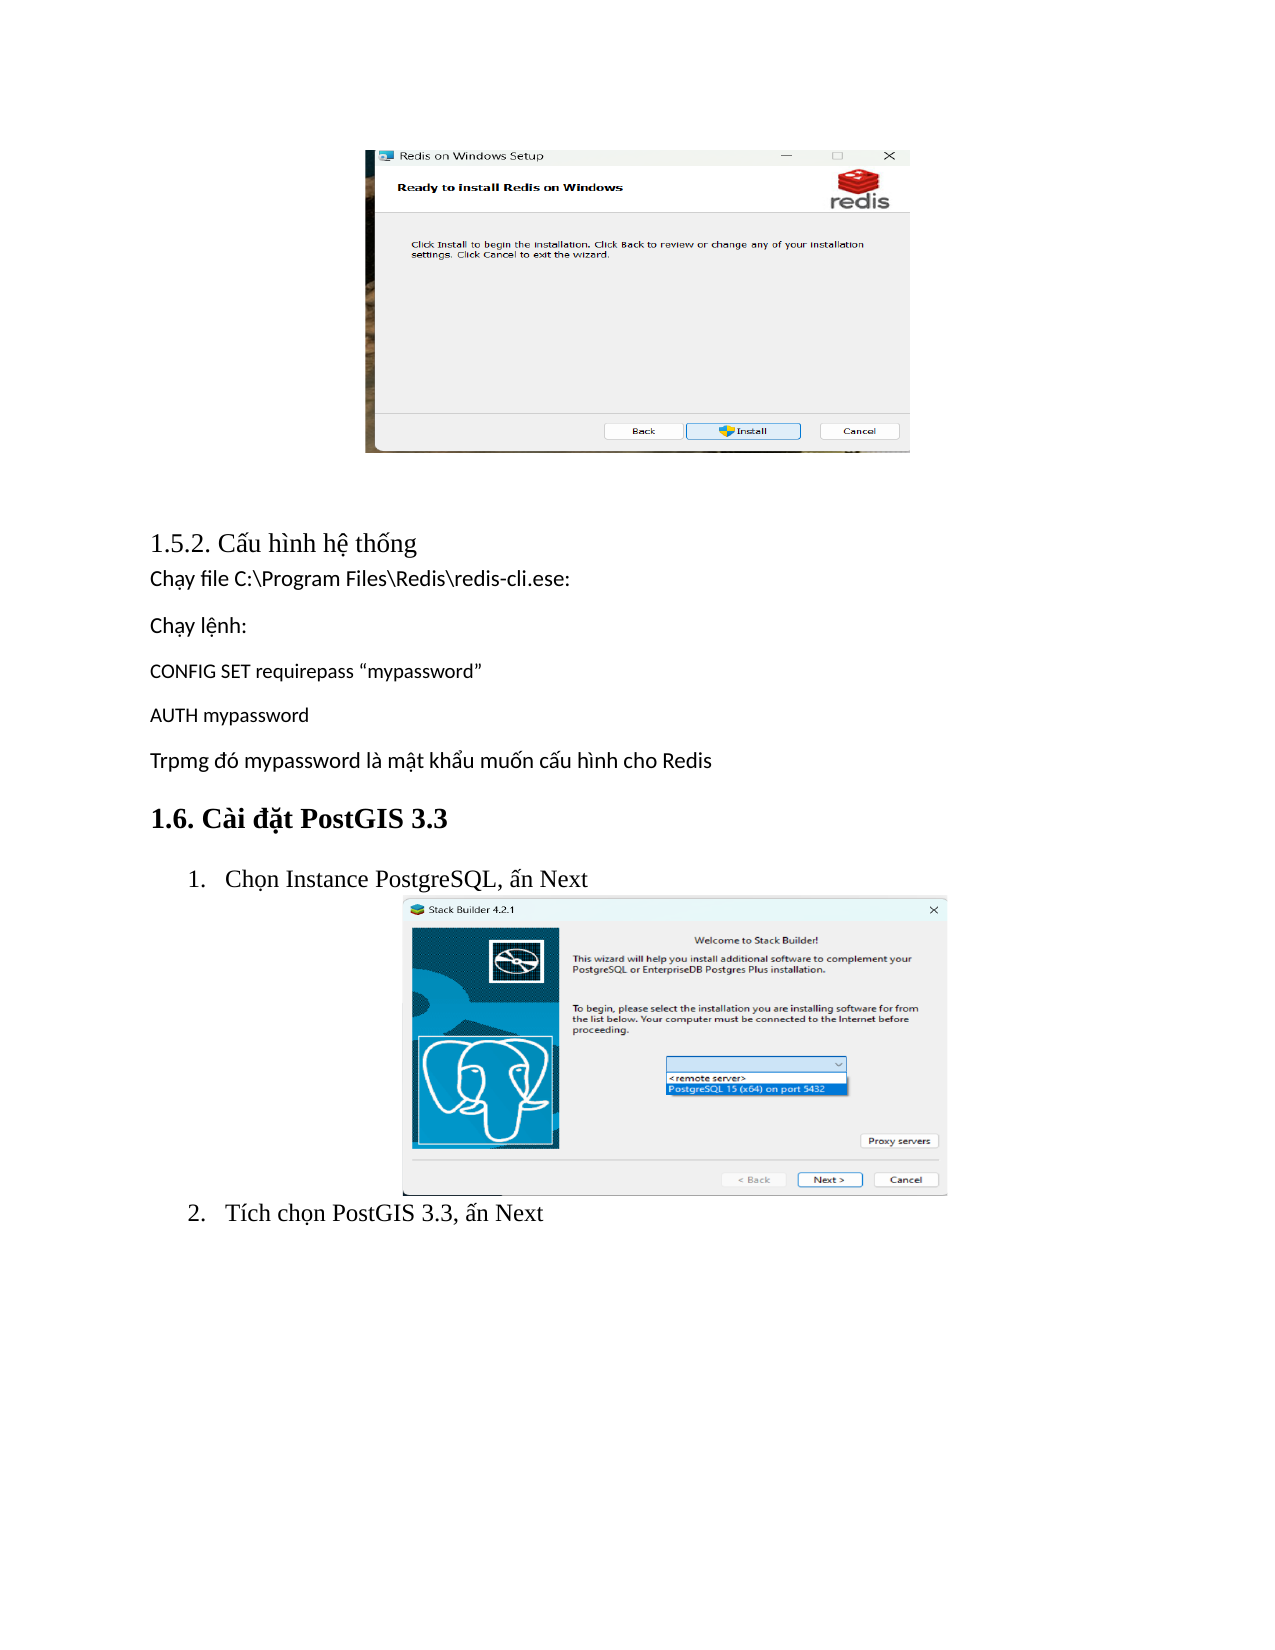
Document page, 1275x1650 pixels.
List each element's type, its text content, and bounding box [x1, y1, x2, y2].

list Tích chọn PostGIS 3.3, ấn Next [187, 1198, 1125, 1226]
text CONFIG SET requirepass “mypassword” [150, 658, 1125, 684]
text AUTH mypassword [150, 702, 1125, 728]
list Chọn Instance PostgreSQL, ấn Next [187, 864, 1125, 893]
subtitle Cài đặt PostGIS 3.3 [150, 802, 1125, 835]
text Trpmg đó mypassword là mật khẩu muốn cấu hình cho Redis [150, 746, 1125, 774]
text Chạy lệnh: [150, 611, 1125, 639]
text Chạy file C:\Program Files\Redis\redis-cli.ese: [150, 564, 1125, 592]
picture [365, 150, 910, 453]
subtitle Cấu hình hệ thống [150, 527, 1125, 558]
picture [402, 895, 948, 1196]
